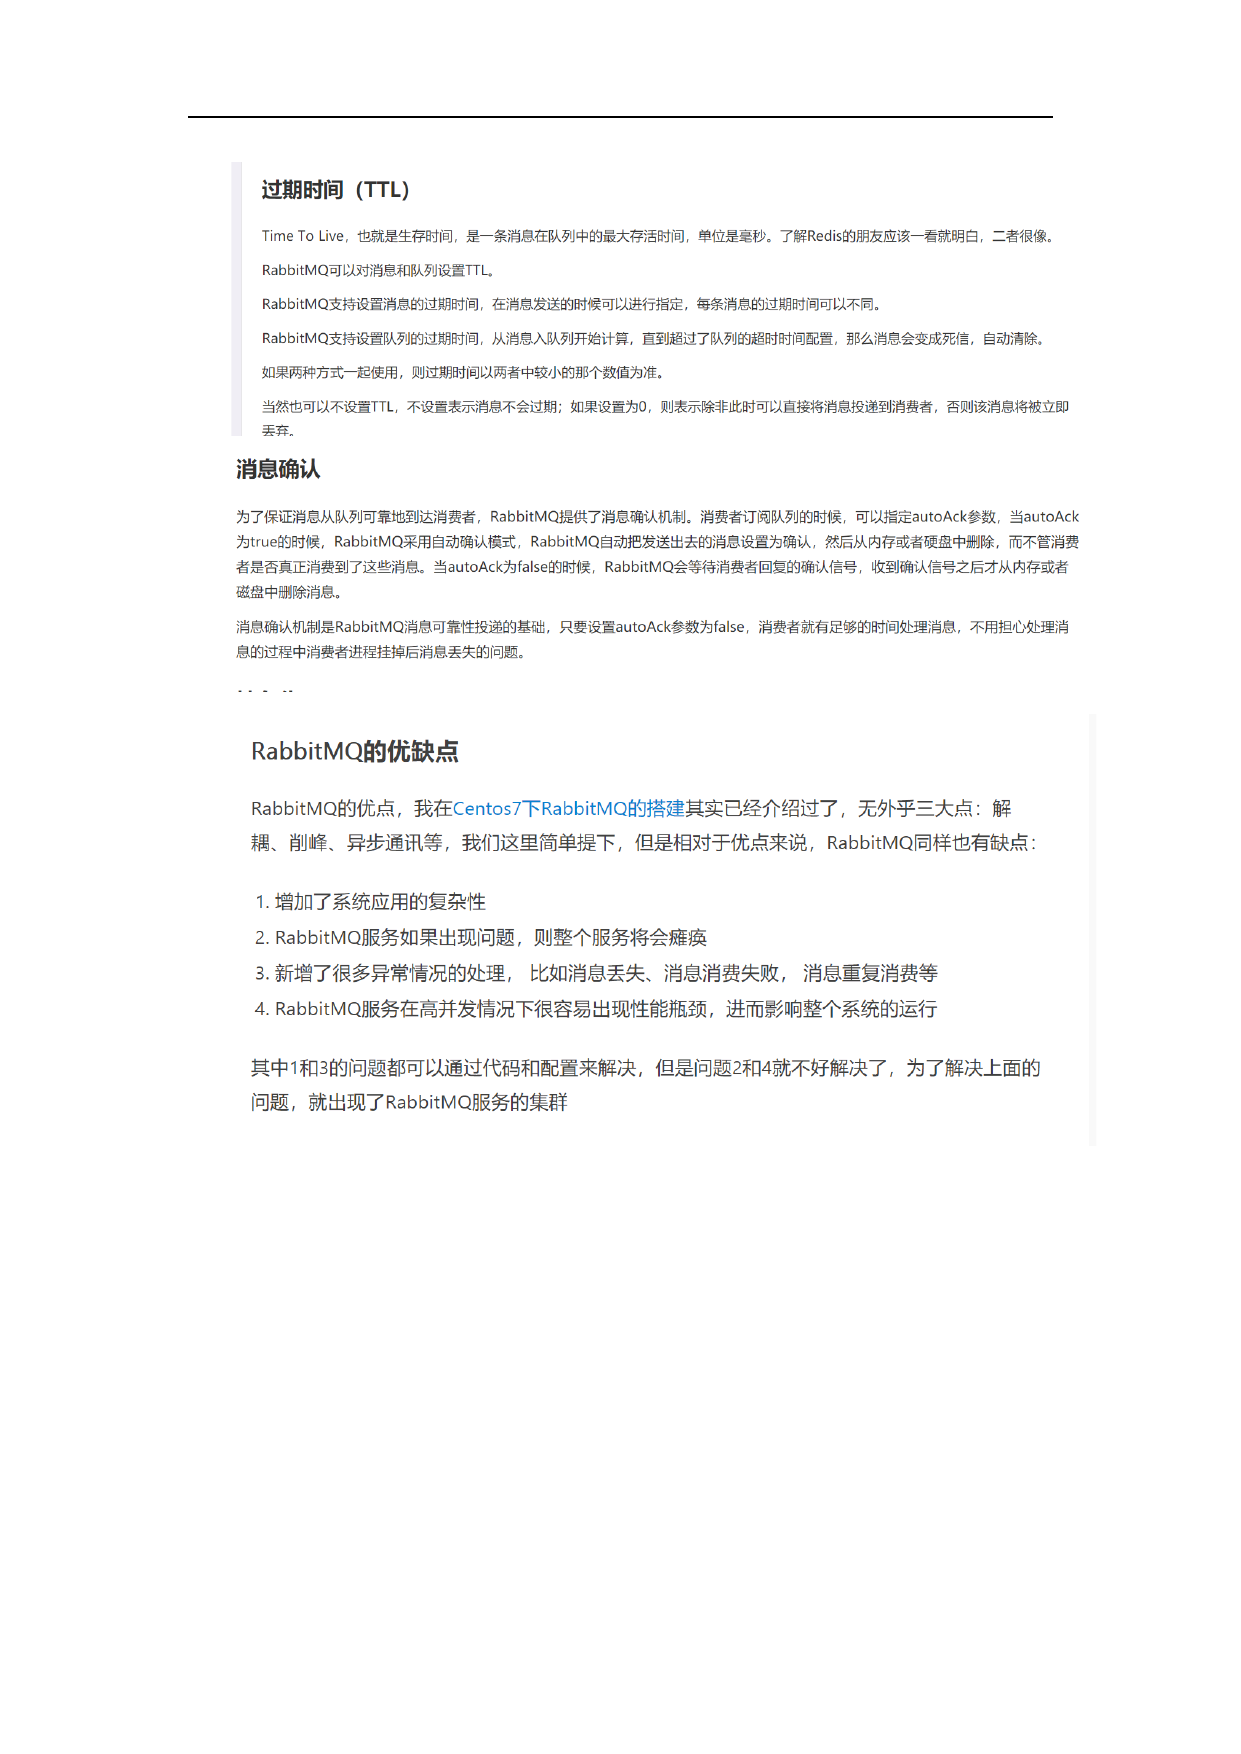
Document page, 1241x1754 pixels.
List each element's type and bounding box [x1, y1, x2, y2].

picture [231, 714, 1097, 1146]
picture [231, 454, 1097, 692]
picture [231, 162, 1097, 436]
